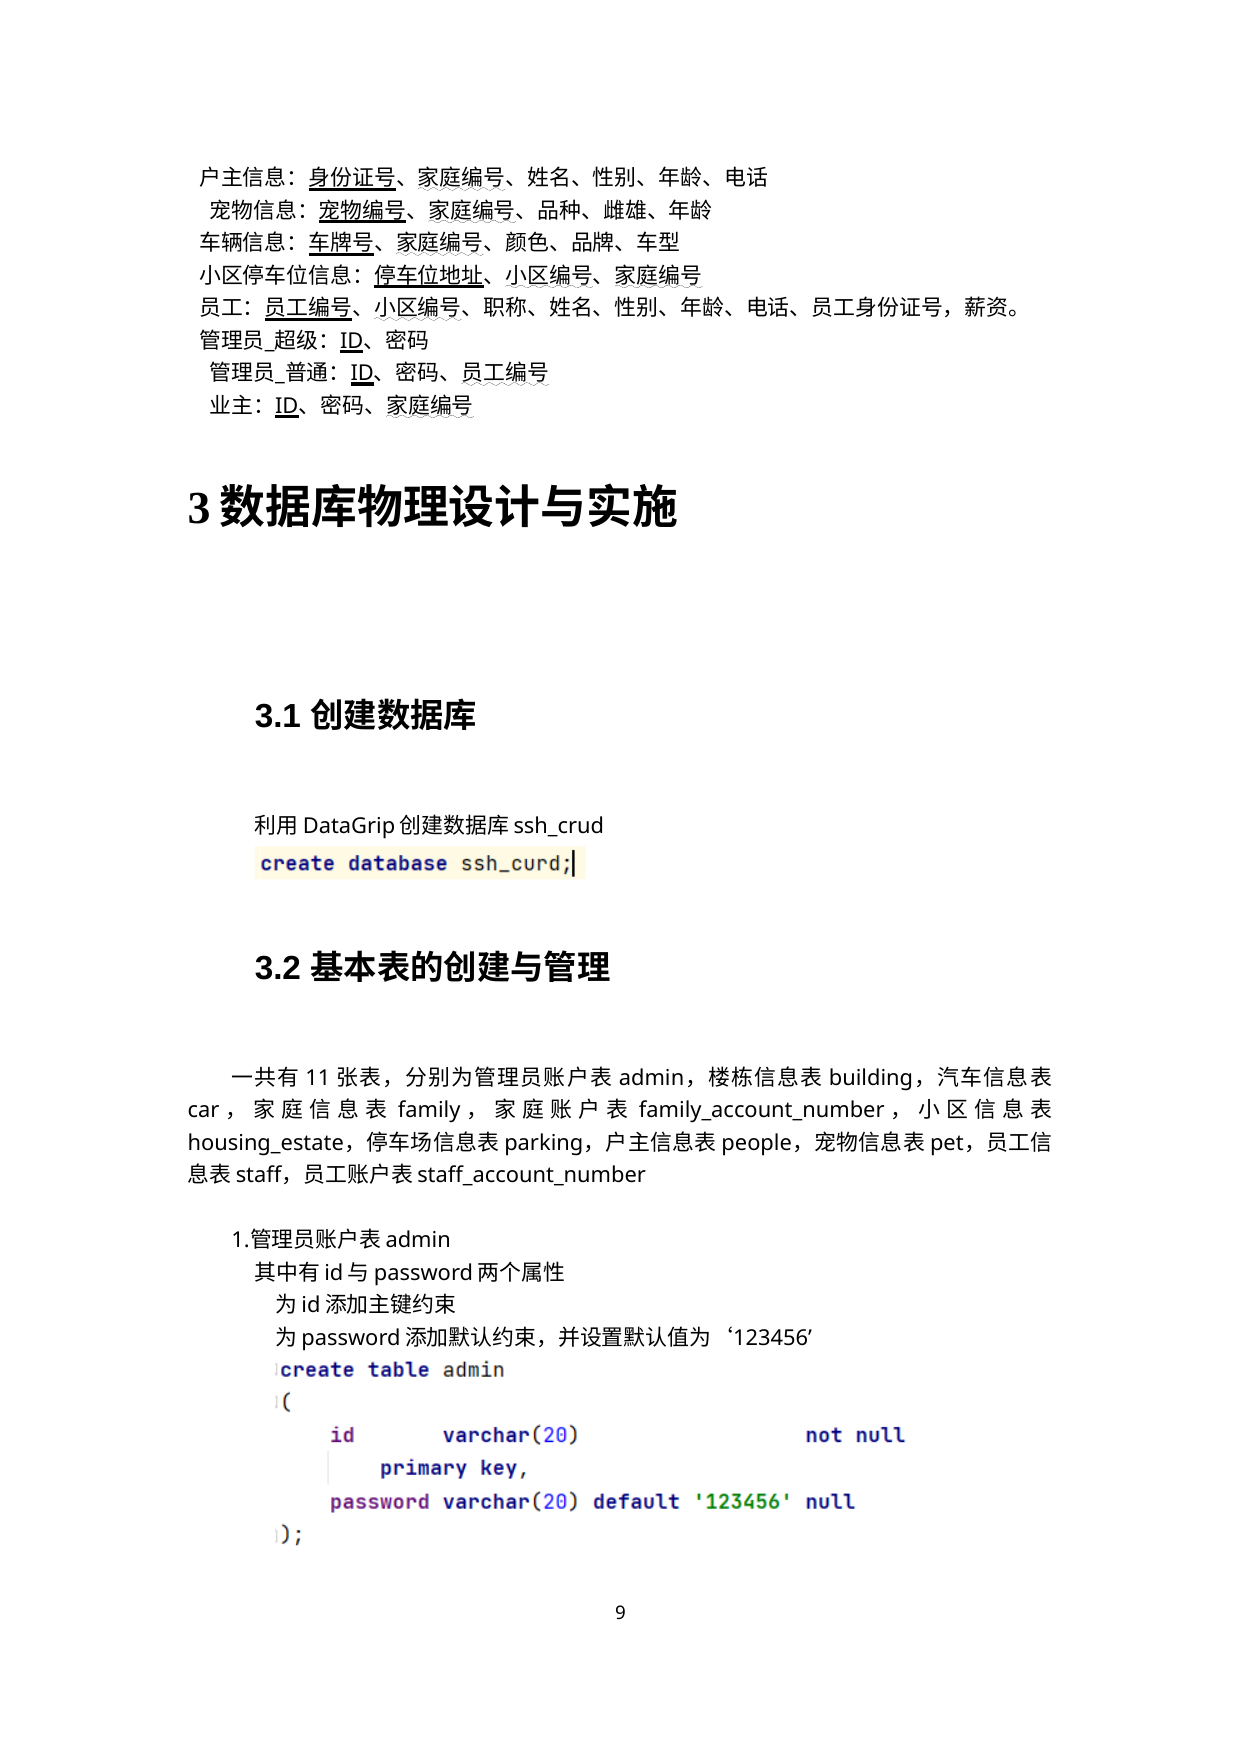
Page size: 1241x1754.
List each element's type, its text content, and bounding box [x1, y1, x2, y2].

subtitle 3.1 创建数据库 [187, 681, 1053, 746]
text 管理员_普通：ID、密码、员工编号 [187, 355, 1053, 387]
text 车辆信息：车牌号、家庭编号、颜色、品牌、车型 [187, 225, 1053, 257]
text 宠物信息：宠物编号、家庭编号、品种、雌雄、年龄 [187, 192, 1053, 225]
text 为id添加主键约束 [187, 1287, 1053, 1319]
picture [275, 1358, 937, 1573]
text 管理员_超级：ID、密码 [187, 322, 1053, 355]
text 1.管理员账户表admin [187, 1222, 1053, 1254]
text 户主信息：身份证号、家庭编号、姓名、性别、年龄、电话 [187, 160, 1053, 192]
text 利用DataGrip创建数据库ssh_crud [211, 808, 1053, 840]
subtitle 3.2 基本表的创建与管理 [187, 932, 1053, 997]
text 一共有11张表，分别为管理员账户表admin，楼栋信息表building，汽车信息表car，家庭信息表family，家庭账户表family_account_number，小区信息表housing_estate，停车场信息表parking，户主信息表people，宠物信息表pet，员工信息表staff，员工账户表staff_account_number [187, 1059, 1053, 1189]
text 其中有id与password两个属性 [187, 1254, 1053, 1287]
subtitle 3数据库物理设计与实施 [187, 455, 1053, 553]
text 为password添加默认约束，并设置默认值为‘123456’ [187, 1319, 1053, 1352]
text 业主：ID、密码、家庭编号 [187, 387, 1053, 420]
text 员工：员工编号、小区编号、职称、姓名、性别、年龄、电话、员工身份证号，薪资。 [187, 290, 1053, 322]
picture [254, 840, 586, 887]
text 小区停车位信息：停车位地址、小区编号、家庭编号 [187, 257, 1053, 290]
